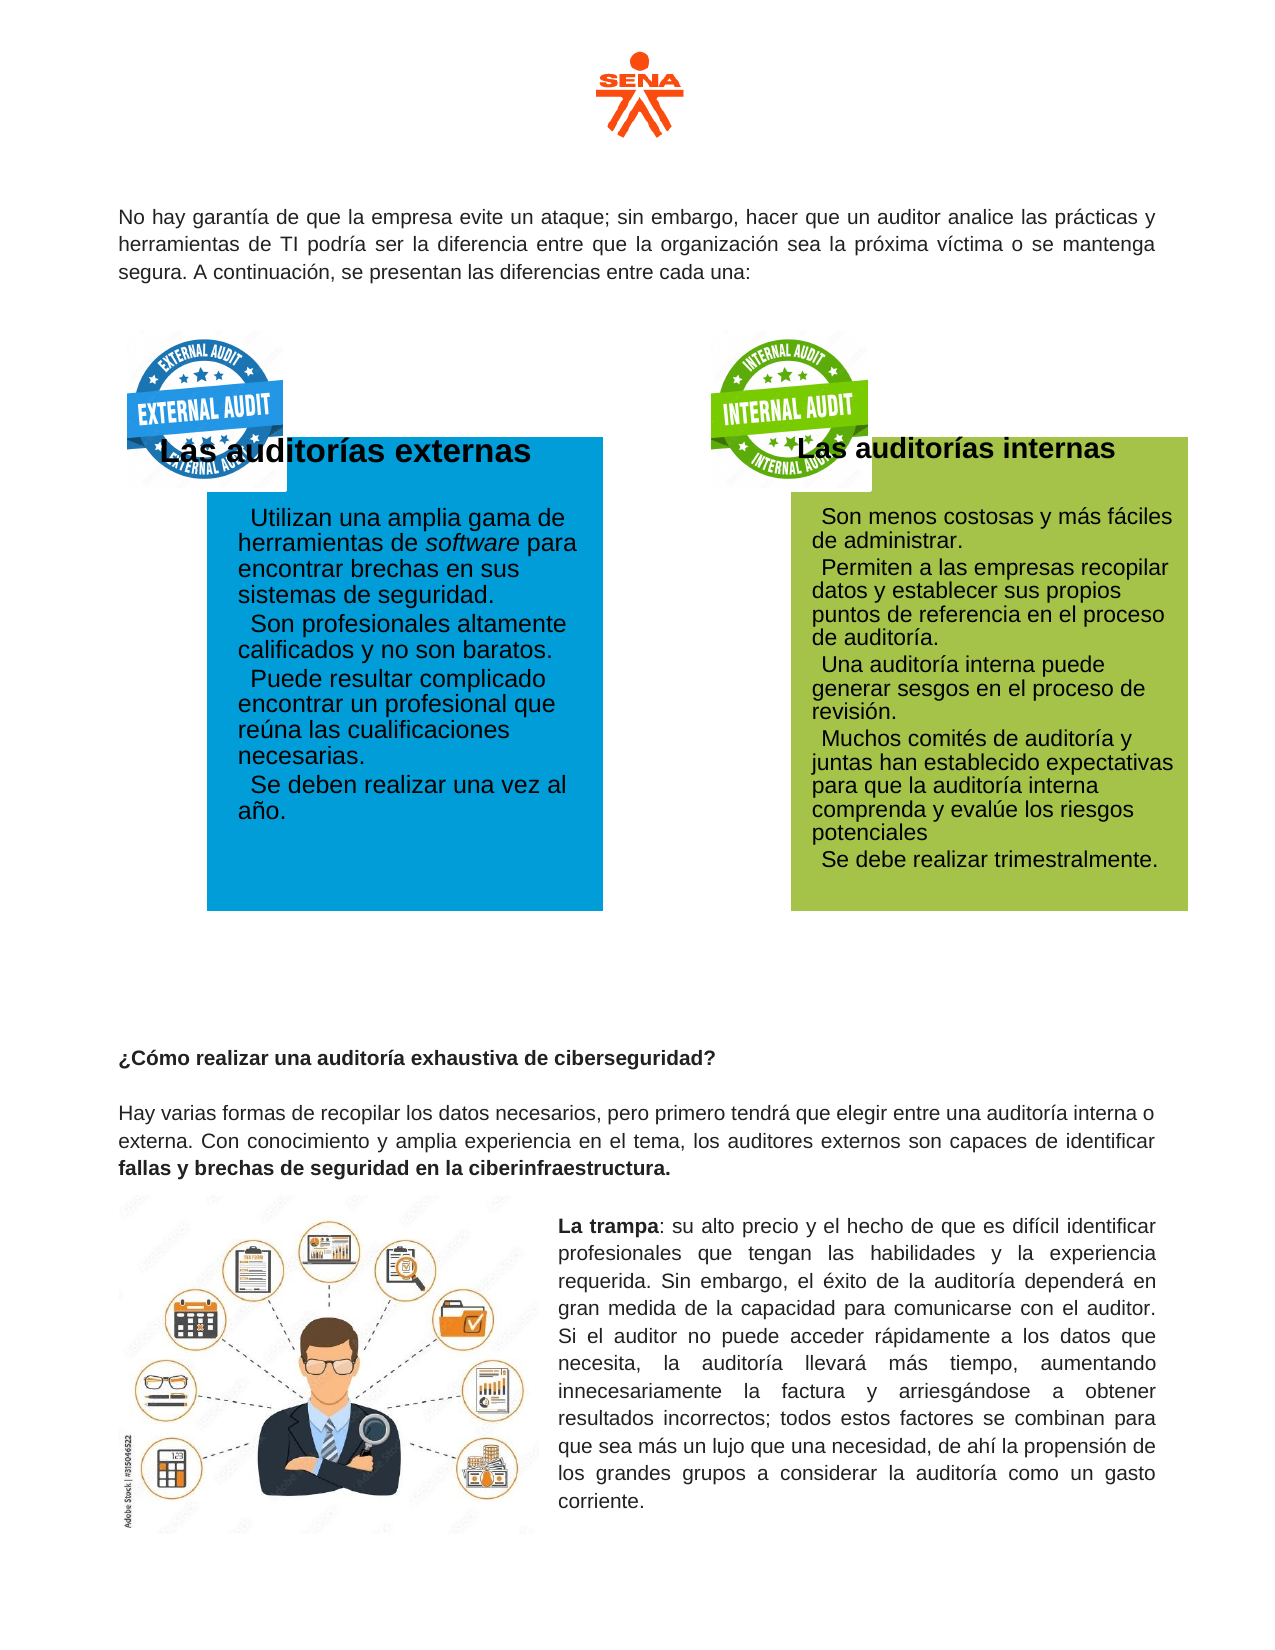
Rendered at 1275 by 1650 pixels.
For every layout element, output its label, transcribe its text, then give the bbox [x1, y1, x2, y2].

picture [127, 331, 283, 488]
picture [271, 447, 279, 459]
text ¿Cómo realizar una auditoría exhaustiva de ciberseguridad? [118, 1046, 1157, 1070]
text La trampa: su alto precio y el hecho de que es difícil identificar profesionales que tengan las habilidades y la experiencia requerida. Sin embargo, el éxito de la auditoría dependerá en gran medida de la capacidad para comunicarse con el auditor. Si el auditor no puede acceder rápidamente a los datos que necesita, la auditoría llevará más tiempo, aumentando innecesariamente la factura y arriesgándose a obtener resultados incorrectos; todos estos factores se combinan para que sea más un lujo que una necesidad, de ahí la propensión de los grandes grupos a considerar la auditoría como un gasto corriente. [539, 1213, 1157, 1512]
picture [585, 48, 690, 142]
picture [118, 1195, 539, 1534]
text No hay garantía de que la empresa evite un ataque; sin embargo, hacer que un auditor analice las prácticas y herramientas de TI podría ser la diferencia entre que la organización sea la próxima víctima o se mantenga segura. A continuación, se presentan las diferencias entre cada una: [118, 205, 1157, 284]
text Hay varias formas de recopilar los datos necesarios, pero primero tendrá que elegir entre una auditoría interna o externa. Con conocimiento y amplia experiencia en el tema, los auditores externos son capaces de identificar fallas y brechas de seguridad en la ciberinfraestructura. [118, 1101, 1157, 1180]
picture [711, 331, 868, 488]
